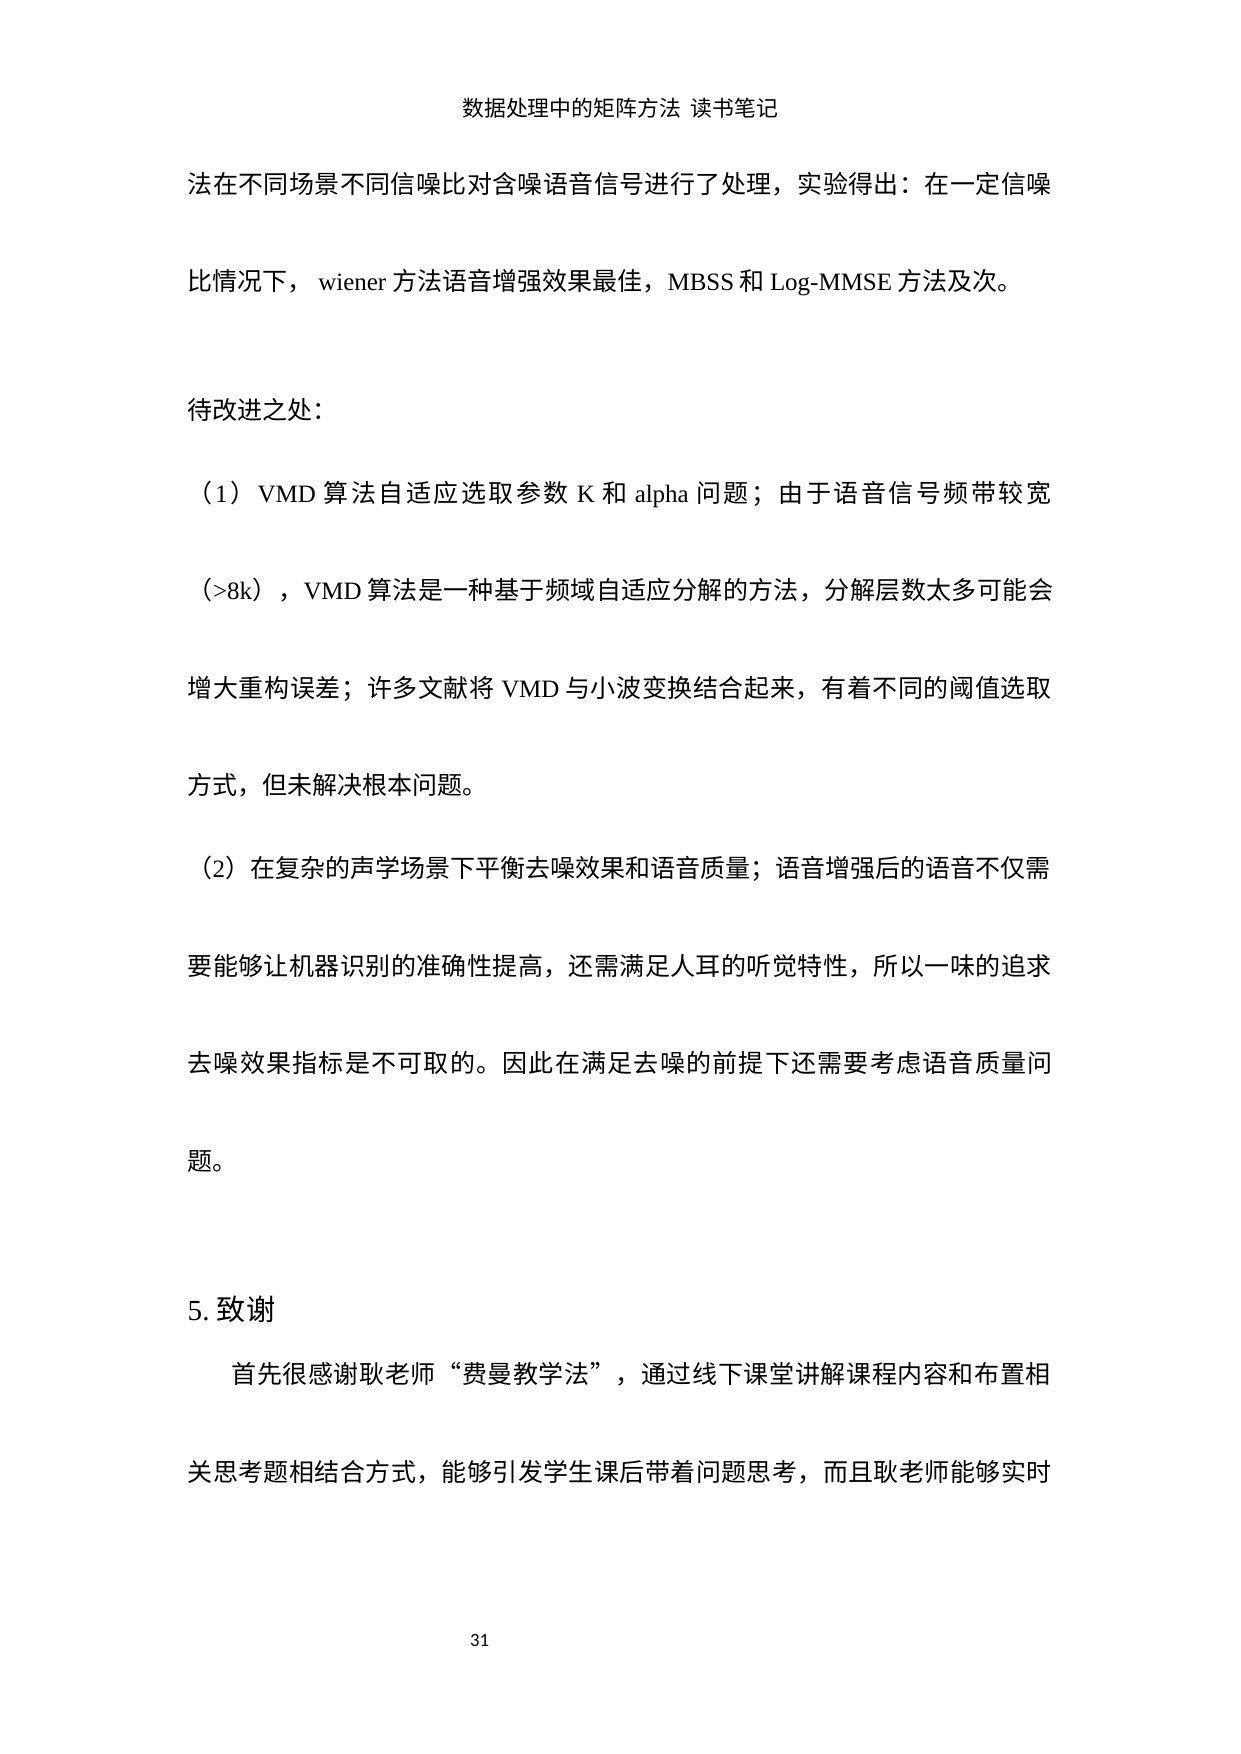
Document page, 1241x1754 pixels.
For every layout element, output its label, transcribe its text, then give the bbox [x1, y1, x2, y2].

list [187, 150, 1053, 312]
list 待改进之处： [187, 376, 1053, 441]
list （1）VMD算法自适应选取参数K和alpha问题；由于语音信号频带较宽（>8k），VMD算法是一种基于频域自适应分解的方法，分解层数太多可能会增大重构误差；许多文献将VMD与小波变换结合起来，有着不同的阈值选取方式，但未解决根本问题。 [187, 459, 1053, 816]
list 致谢 [187, 1275, 1053, 1340]
list （2）在复杂的声学场景下平衡去噪效果和语音质量；语音增强后的语音不仅需要能够让机器识别的准确性提高，还需满足人耳的听觉特性，所以一味的追求去噪效果指标是不可取的。因此在满足去噪的前提下还需要考虑语音质量问题。 [187, 834, 1053, 1192]
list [187, 1340, 1053, 1503]
